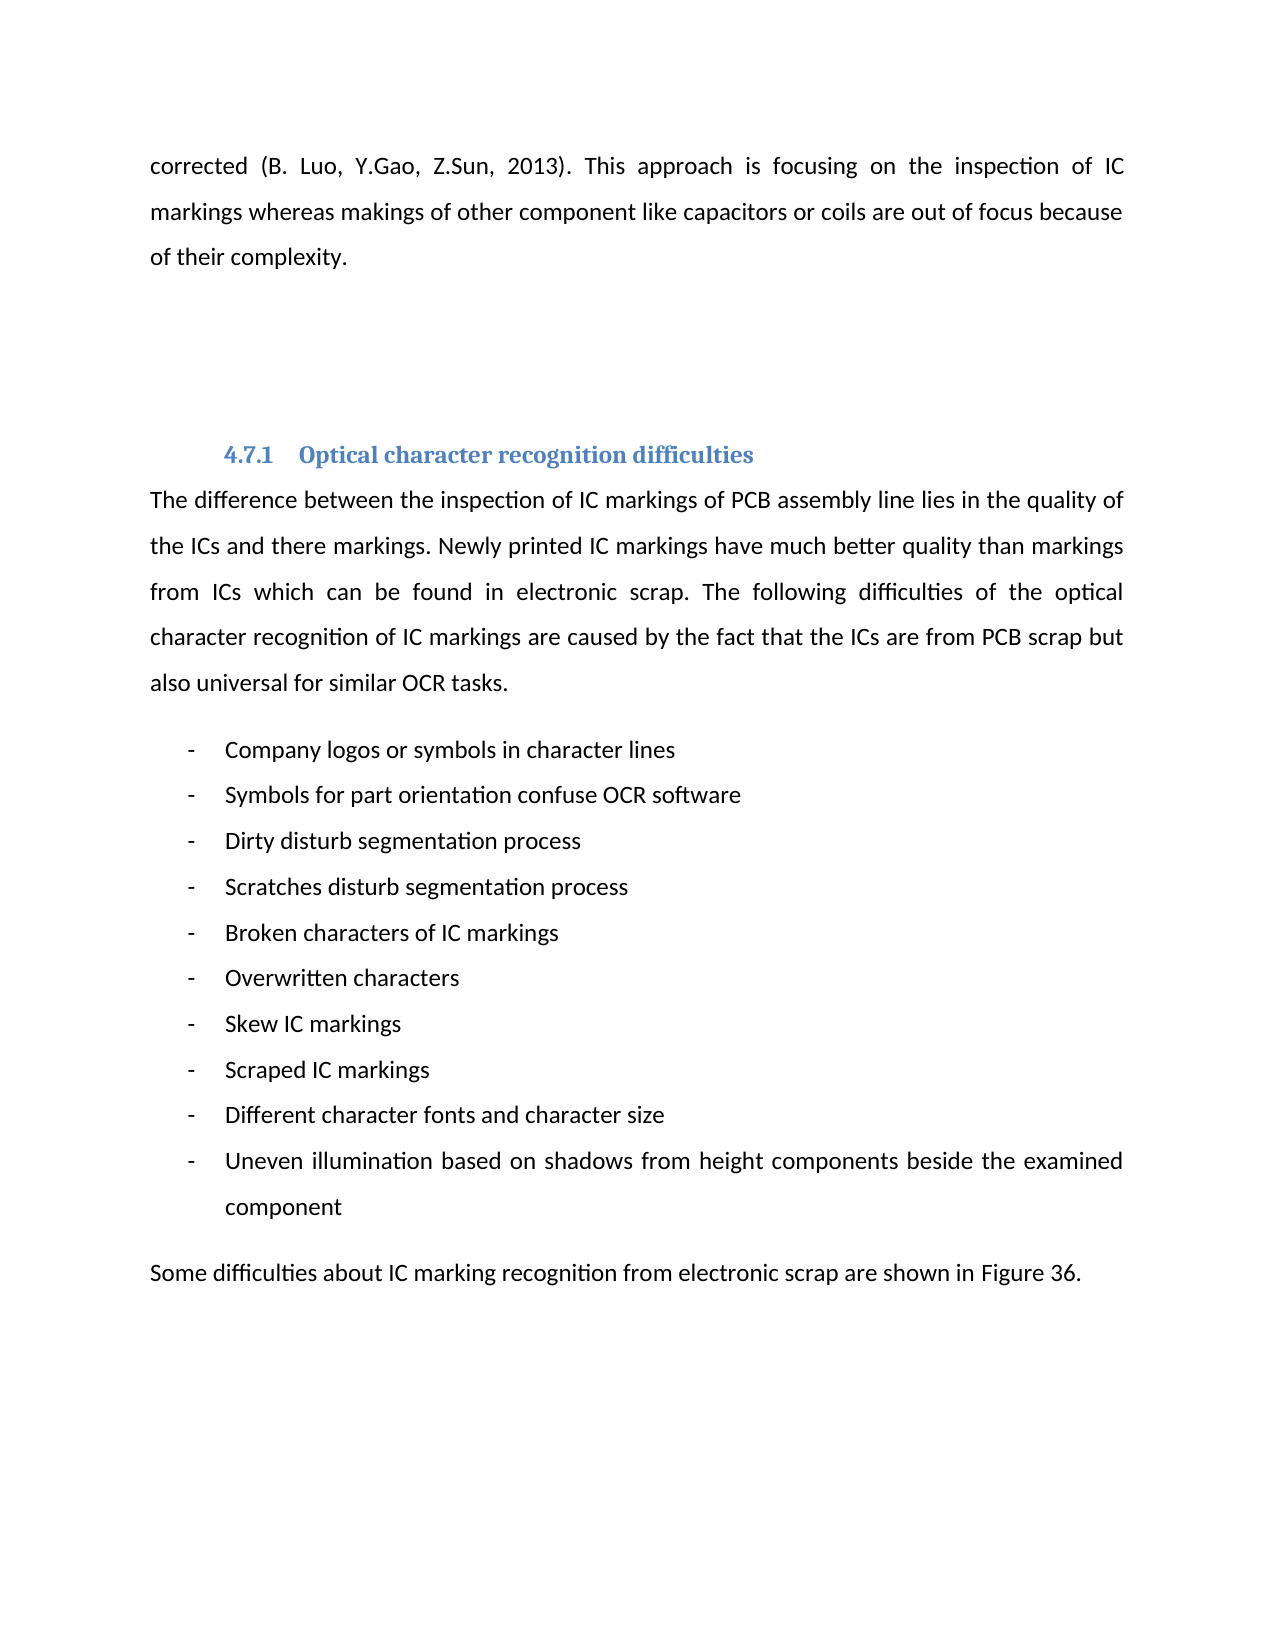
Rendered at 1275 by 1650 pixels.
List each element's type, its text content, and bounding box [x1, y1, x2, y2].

list Dirty disturb segmentation process [187, 825, 1125, 856]
text Some difficulties about IC marking recognition from electronic scrap are shown in Figure 36. [150, 1258, 1125, 1288]
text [150, 150, 1125, 272]
list Company logos or symbols in character lines [187, 734, 1125, 764]
text The difference between the inspection of IC markings of PCB assembly line lies in the quality of the ICs and there markings. Newly printed IC markings have much better quality than markings from ICs which can be found in electronic scrap. The following difficulties of the optical character recognition of IC markings are caused by the fact that the ICs are from PCB scrap but also universal for similar OCR tasks. [150, 484, 1125, 698]
list Uneven illumination based on shadows from height components beside the examined component [187, 1145, 1125, 1222]
list Symbols for part orientation confuse OCR software [187, 779, 1125, 810]
list Scratches disturb segmentation process [187, 871, 1125, 901]
list Skew IC markings [187, 1008, 1125, 1039]
list Overwritten characters [187, 962, 1125, 993]
list Scraped IC markings [187, 1054, 1125, 1084]
subtitle Optical character recognition difficulties [224, 441, 1125, 470]
list Different character fonts and character size [187, 1099, 1125, 1130]
list Broken characters of IC markings [187, 917, 1125, 947]
